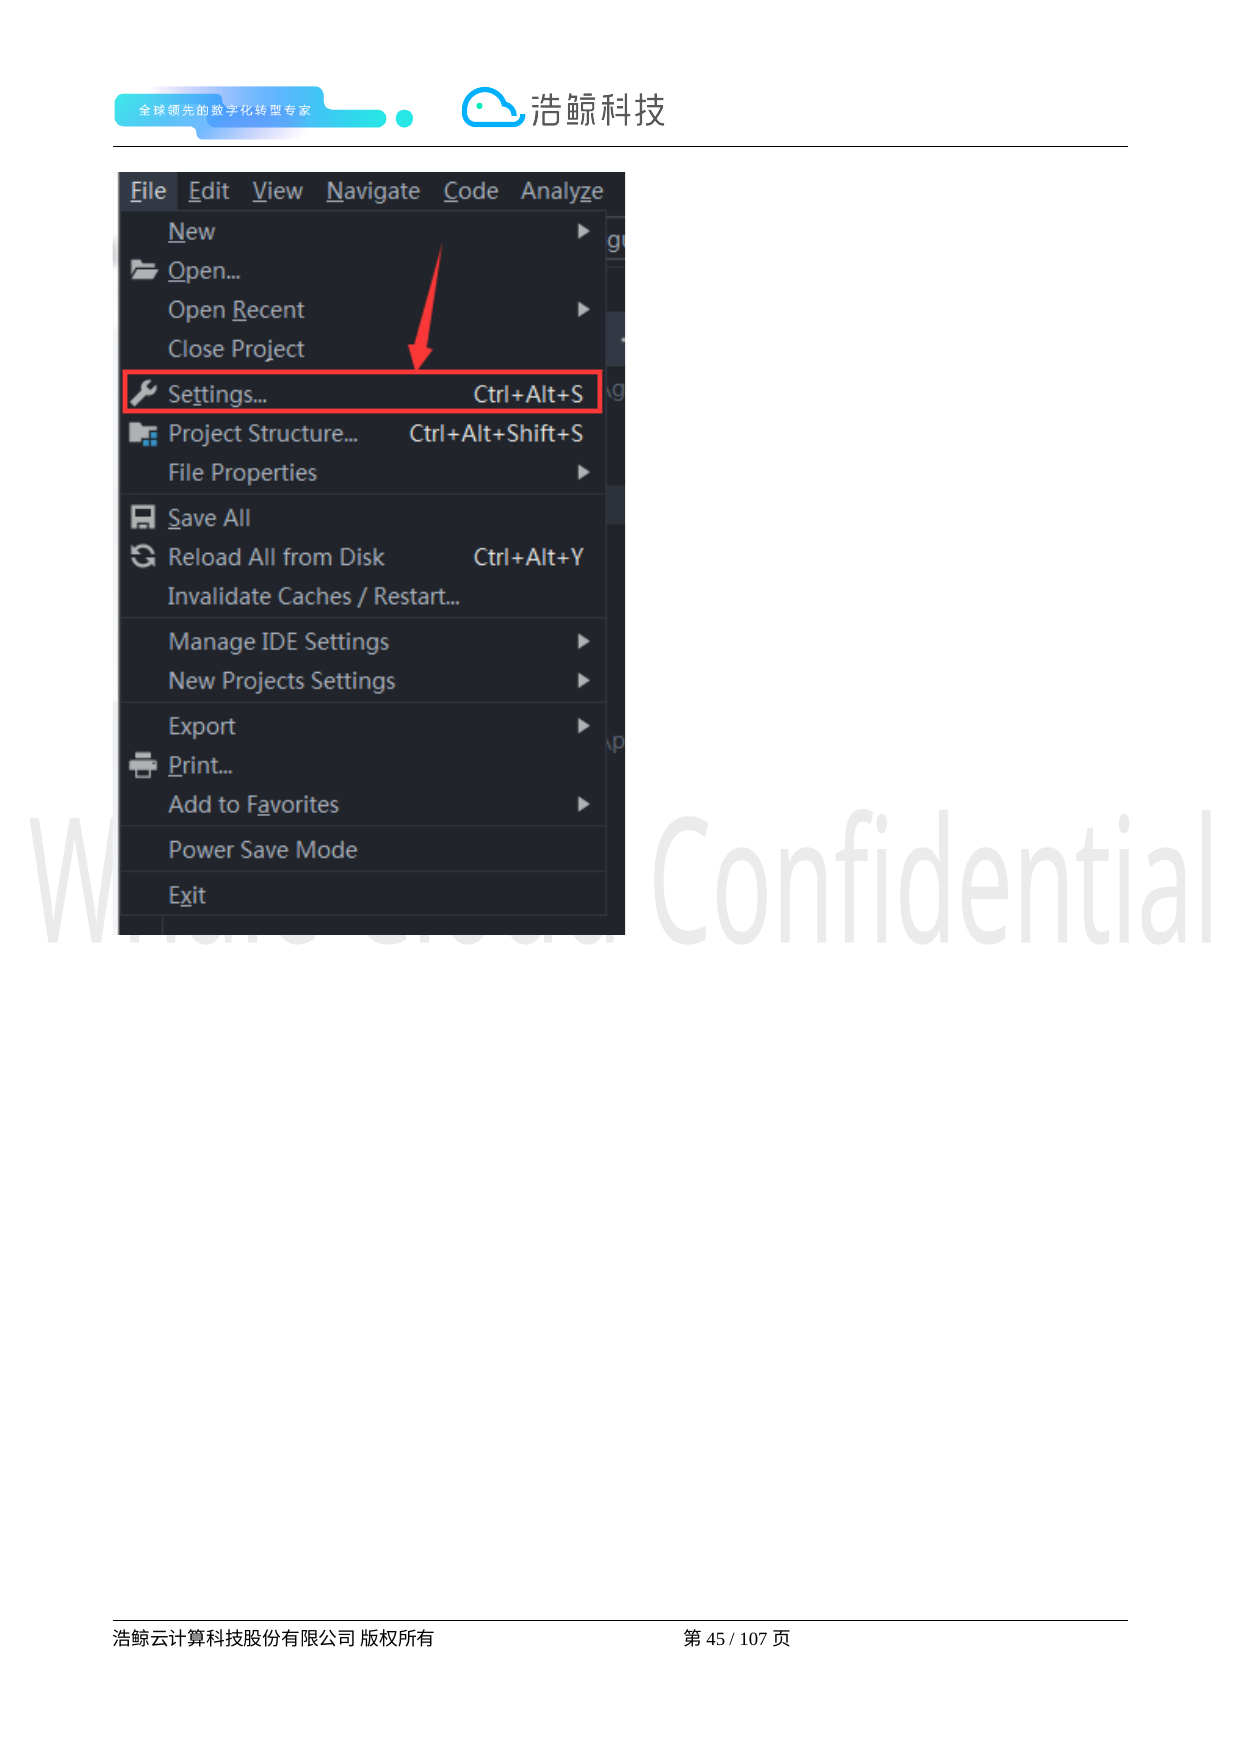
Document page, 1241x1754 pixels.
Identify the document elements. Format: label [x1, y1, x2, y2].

picture [112, 81, 417, 144]
picture [112, 172, 625, 935]
picture [423, 70, 668, 144]
